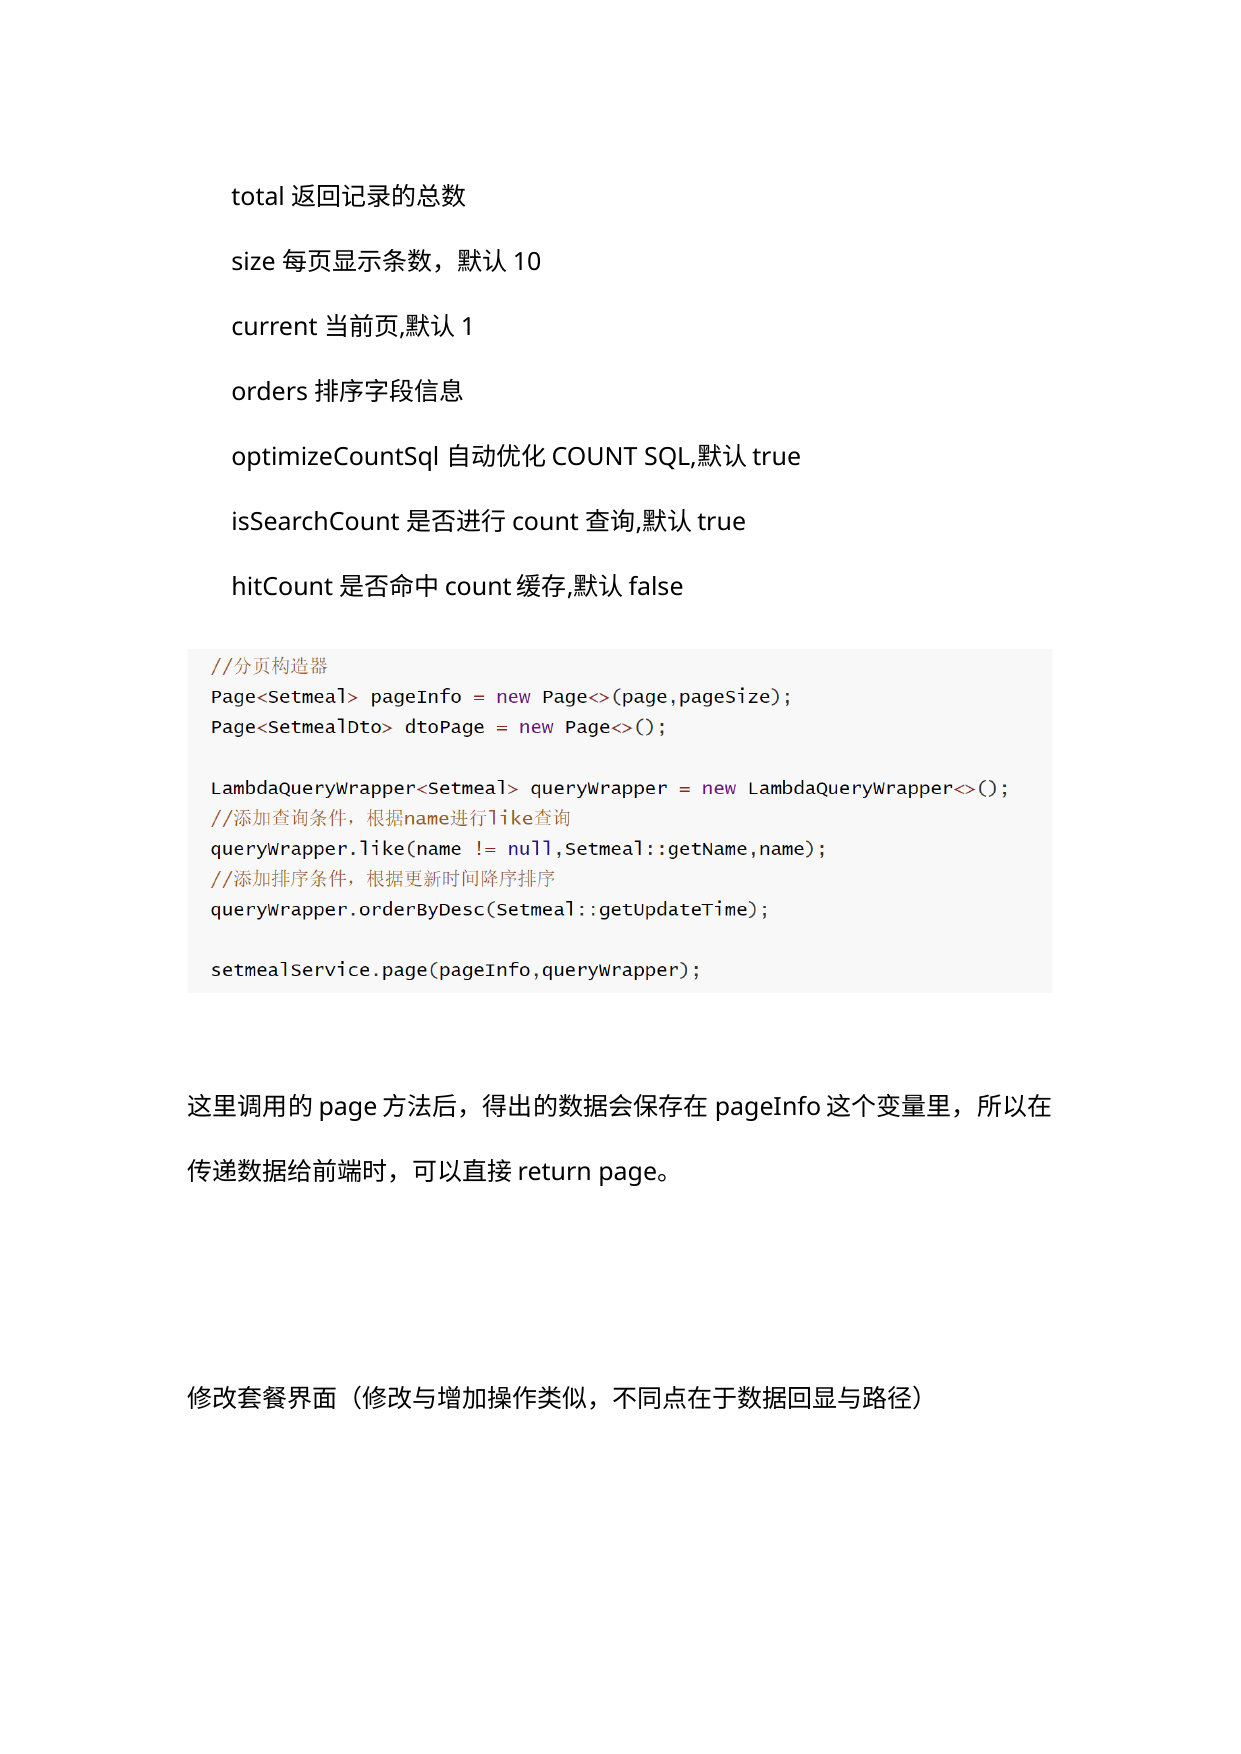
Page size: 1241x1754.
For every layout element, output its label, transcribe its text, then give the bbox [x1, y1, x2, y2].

text 这里调用的page方法后，得出的数据会保存在pageInfo这个变量里，所以在传递数据给前端时，可以直接return page。 [187, 1072, 1053, 1202]
text orders 排序字段信息 [187, 357, 1053, 422]
text size 每页显示条数，默认 10 [187, 227, 1053, 292]
text isSearchCount 是否进行 count 查询,默认true [187, 487, 1053, 552]
text 修改套餐界面（修改与增加操作类似，不同点在于数据回显与路径） [187, 1364, 1053, 1429]
text hitCount 是否命中count缓存,默认false [187, 552, 1053, 617]
text total 返回记录的总数 [187, 162, 1053, 227]
text current 当前页,默认1 [187, 292, 1053, 357]
text optimizeCountSql 自动优化 COUNT SQL,默认true [187, 422, 1053, 487]
picture [187, 649, 1053, 993]
